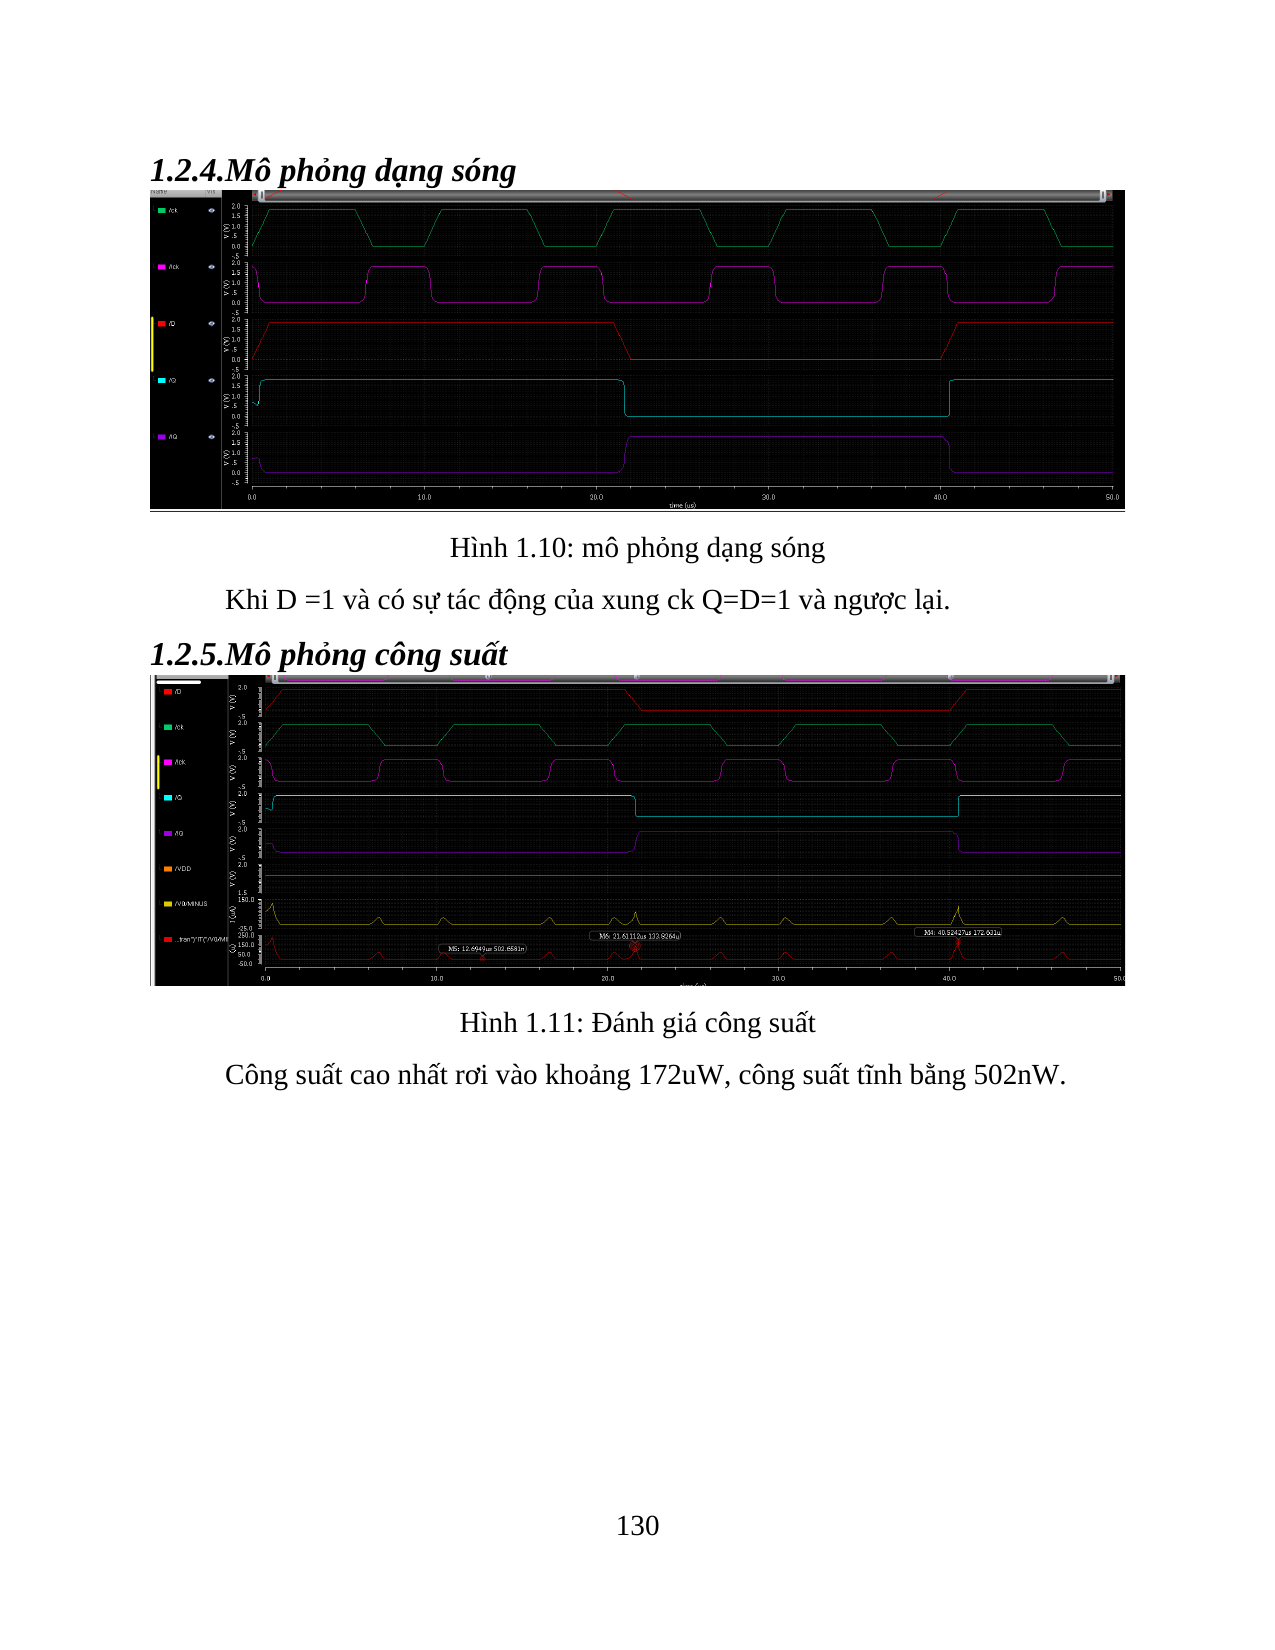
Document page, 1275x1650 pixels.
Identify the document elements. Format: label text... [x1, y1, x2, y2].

text Hình 1.11: Đánh giá công suất [150, 1005, 1125, 1038]
text Hình 1.10: mô phỏng dạng sóng [150, 530, 1125, 564]
picture [150, 675, 1125, 986]
picture [150, 190, 1125, 512]
text Công suất cao nhất rơi vào khoảng 172uW, công suất tĩnh bằng 502nW. [150, 1057, 1125, 1090]
text Khi D =1 và có sự tác động của xung ck Q=D=1 và ngược lại. [150, 582, 1125, 616]
subtitle 1.2.4.Mô phỏng dạng sóng [150, 150, 1125, 188]
subtitle 1.2.5.Mô phỏng công suất [150, 635, 1125, 673]
